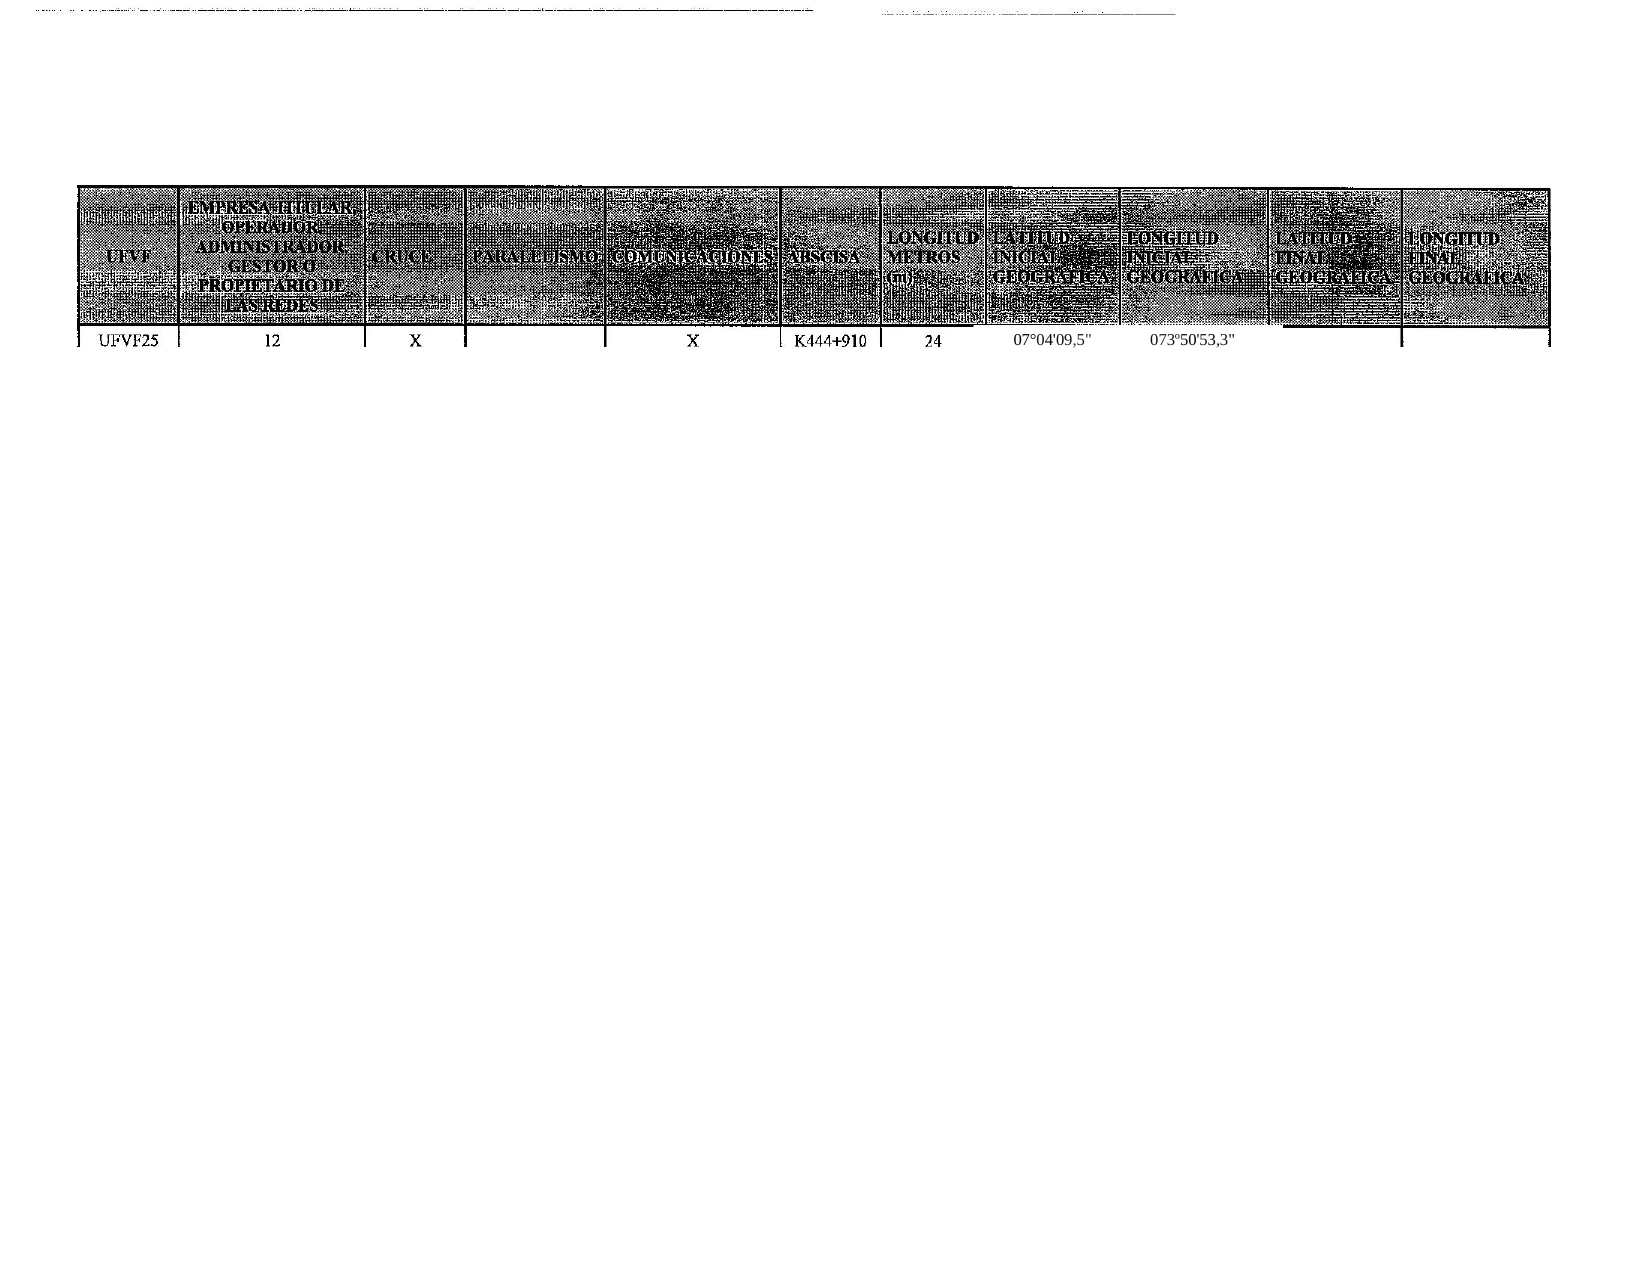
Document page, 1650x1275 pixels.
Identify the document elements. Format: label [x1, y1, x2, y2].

picture [77, 185, 1551, 347]
picture [882, 8, 1176, 15]
picture [36, 6, 816, 15]
